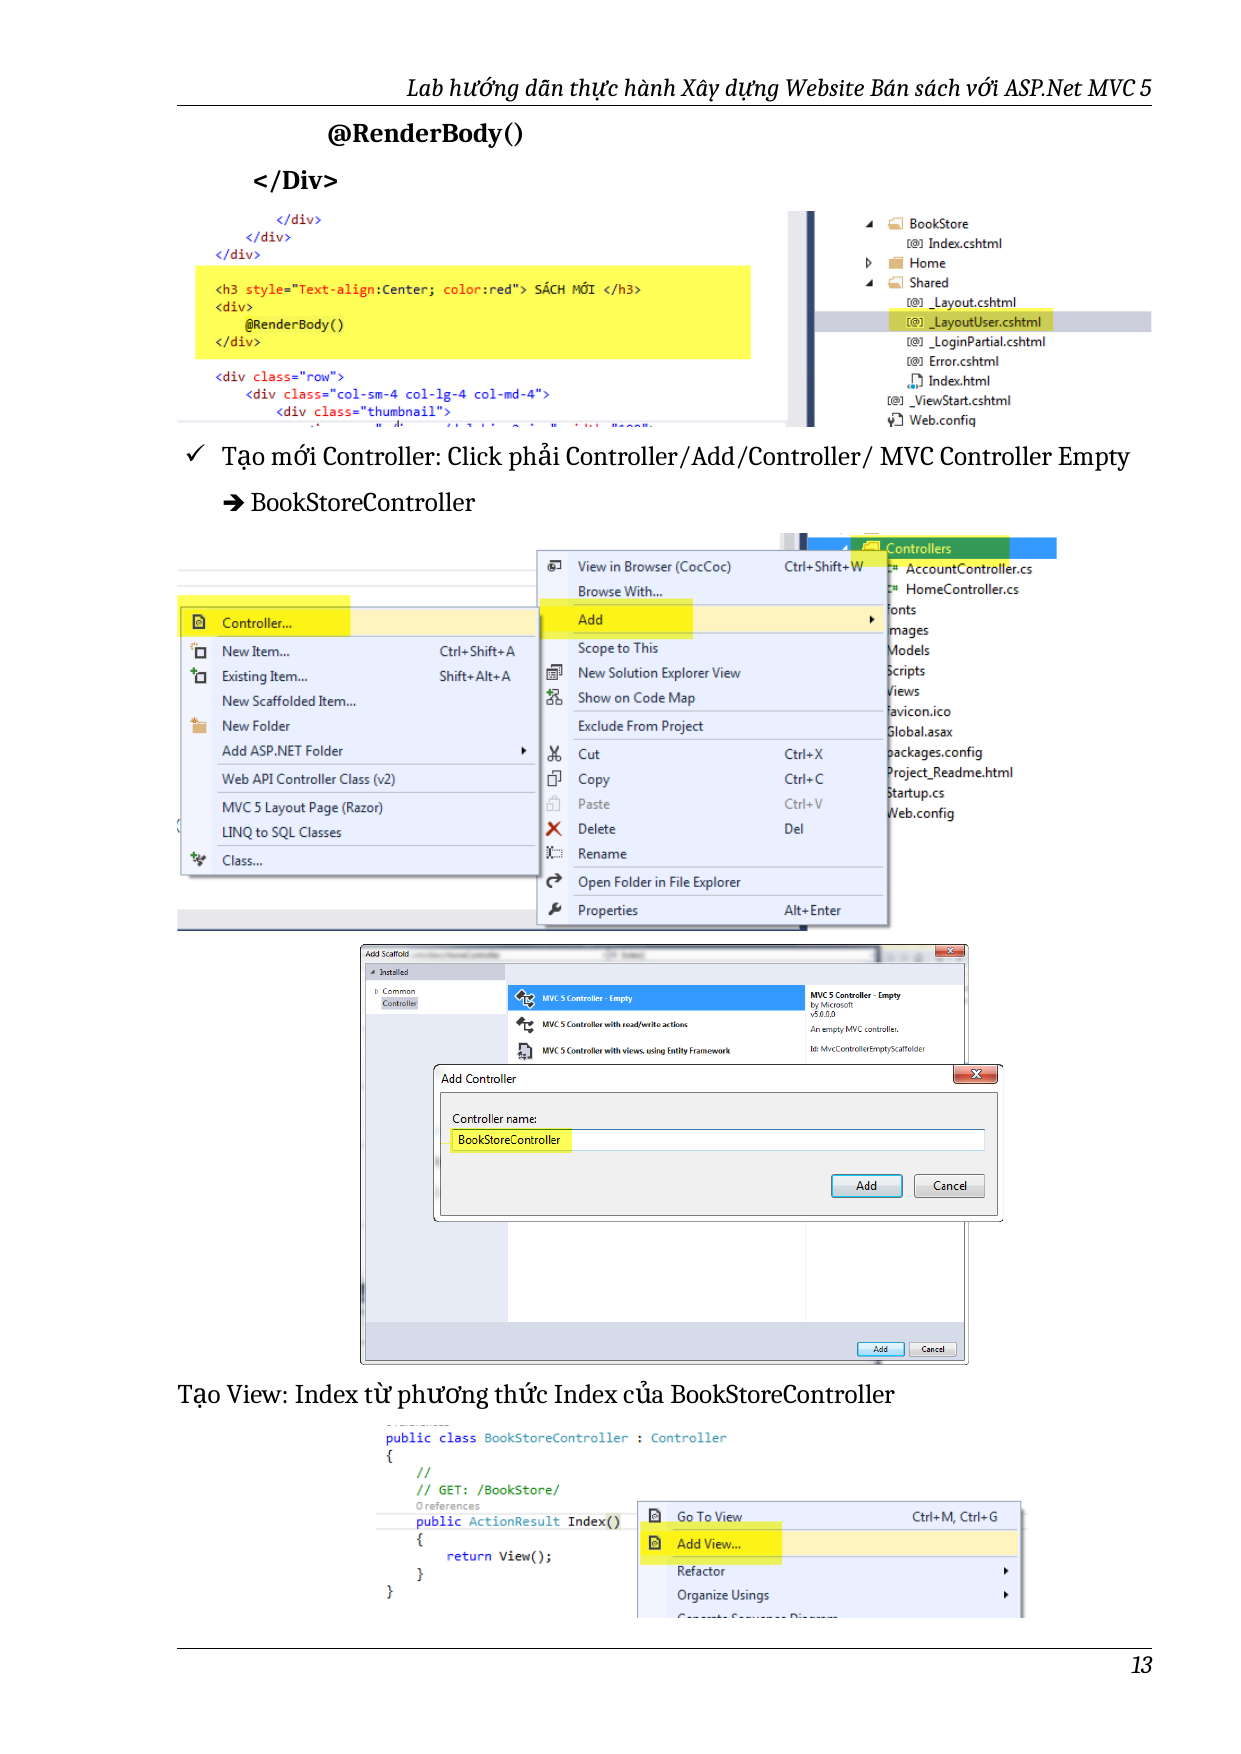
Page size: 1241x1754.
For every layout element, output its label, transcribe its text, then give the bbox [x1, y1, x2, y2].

text Tạo View: Index từ phương thức Index của BookStoreController [177, 1379, 1152, 1410]
picture [177, 533, 1057, 931]
picture [177, 211, 1152, 427]
list Tạo mới Controller: Click phải Controller/Add/Controller/ MVC Controller Empty BookStoreController [184, 441, 1152, 518]
picture [375, 1425, 1029, 1618]
picture [360, 944, 1004, 1365]
list @RenderBody() [222, 118, 1152, 149]
list </Div> [222, 165, 1152, 196]
